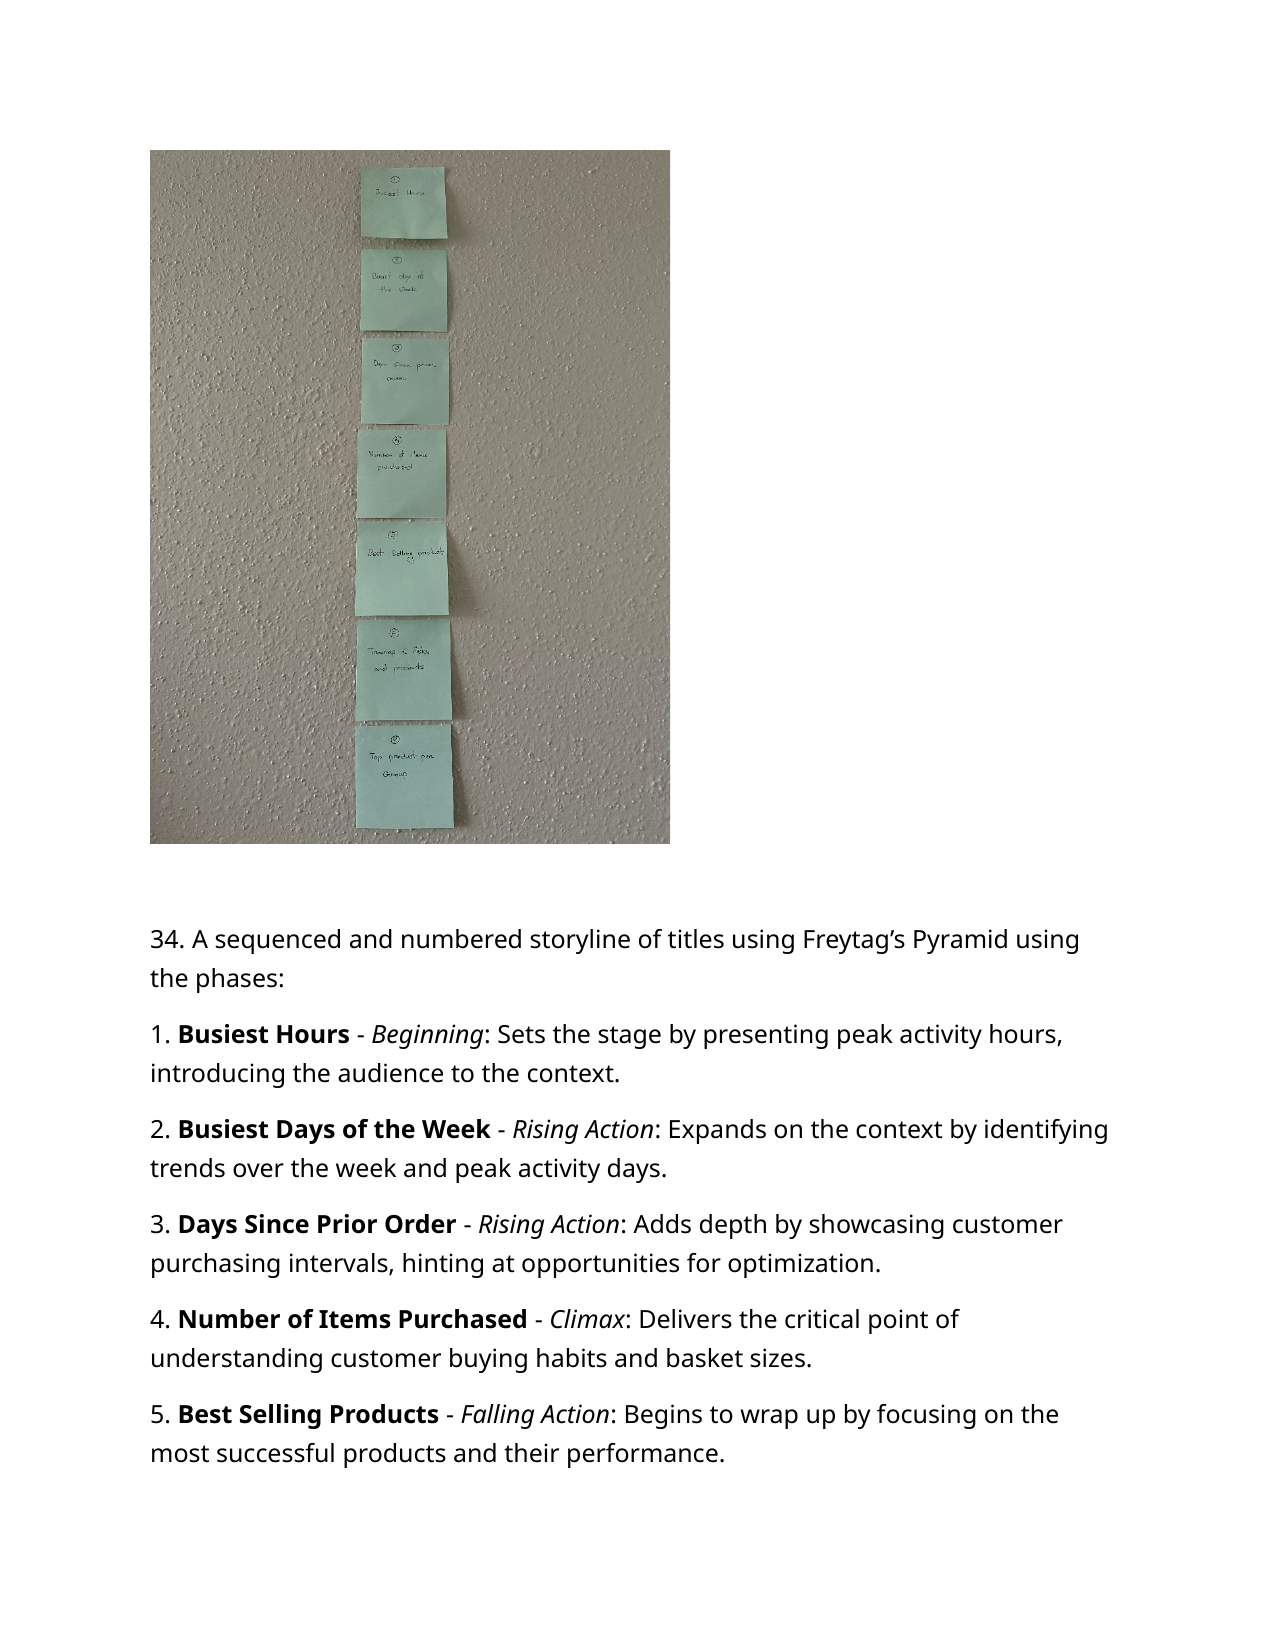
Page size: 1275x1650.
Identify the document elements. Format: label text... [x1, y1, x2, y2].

picture [150, 150, 671, 844]
text 2. Busiest Days of the Week - Rising Action: Expands on the context by identifying trends over the week and peak activity days. [150, 1111, 1125, 1184]
text 4. Number of Items Purchased - Climax: Delivers the critical point of understanding customer buying habits and basket sizes. [150, 1301, 1125, 1374]
text 3. Days Since Prior Order - Rising Action: Adds depth by showcasing customer purchasing intervals, hinting at opportunities for optimization. [150, 1206, 1125, 1279]
text 34. A sequenced and numbered storyline of titles using Freytag’s Pyramid using the phases: [150, 921, 1125, 994]
text 1. Busiest Hours - Beginning: Sets the stage by presenting peak activity hours, introducing the audience to the context. [150, 1016, 1125, 1089]
text 5. Best Selling Products - Falling Action: Begins to wrap up by focusing on the most successful products and their performance. [150, 1396, 1125, 1469]
